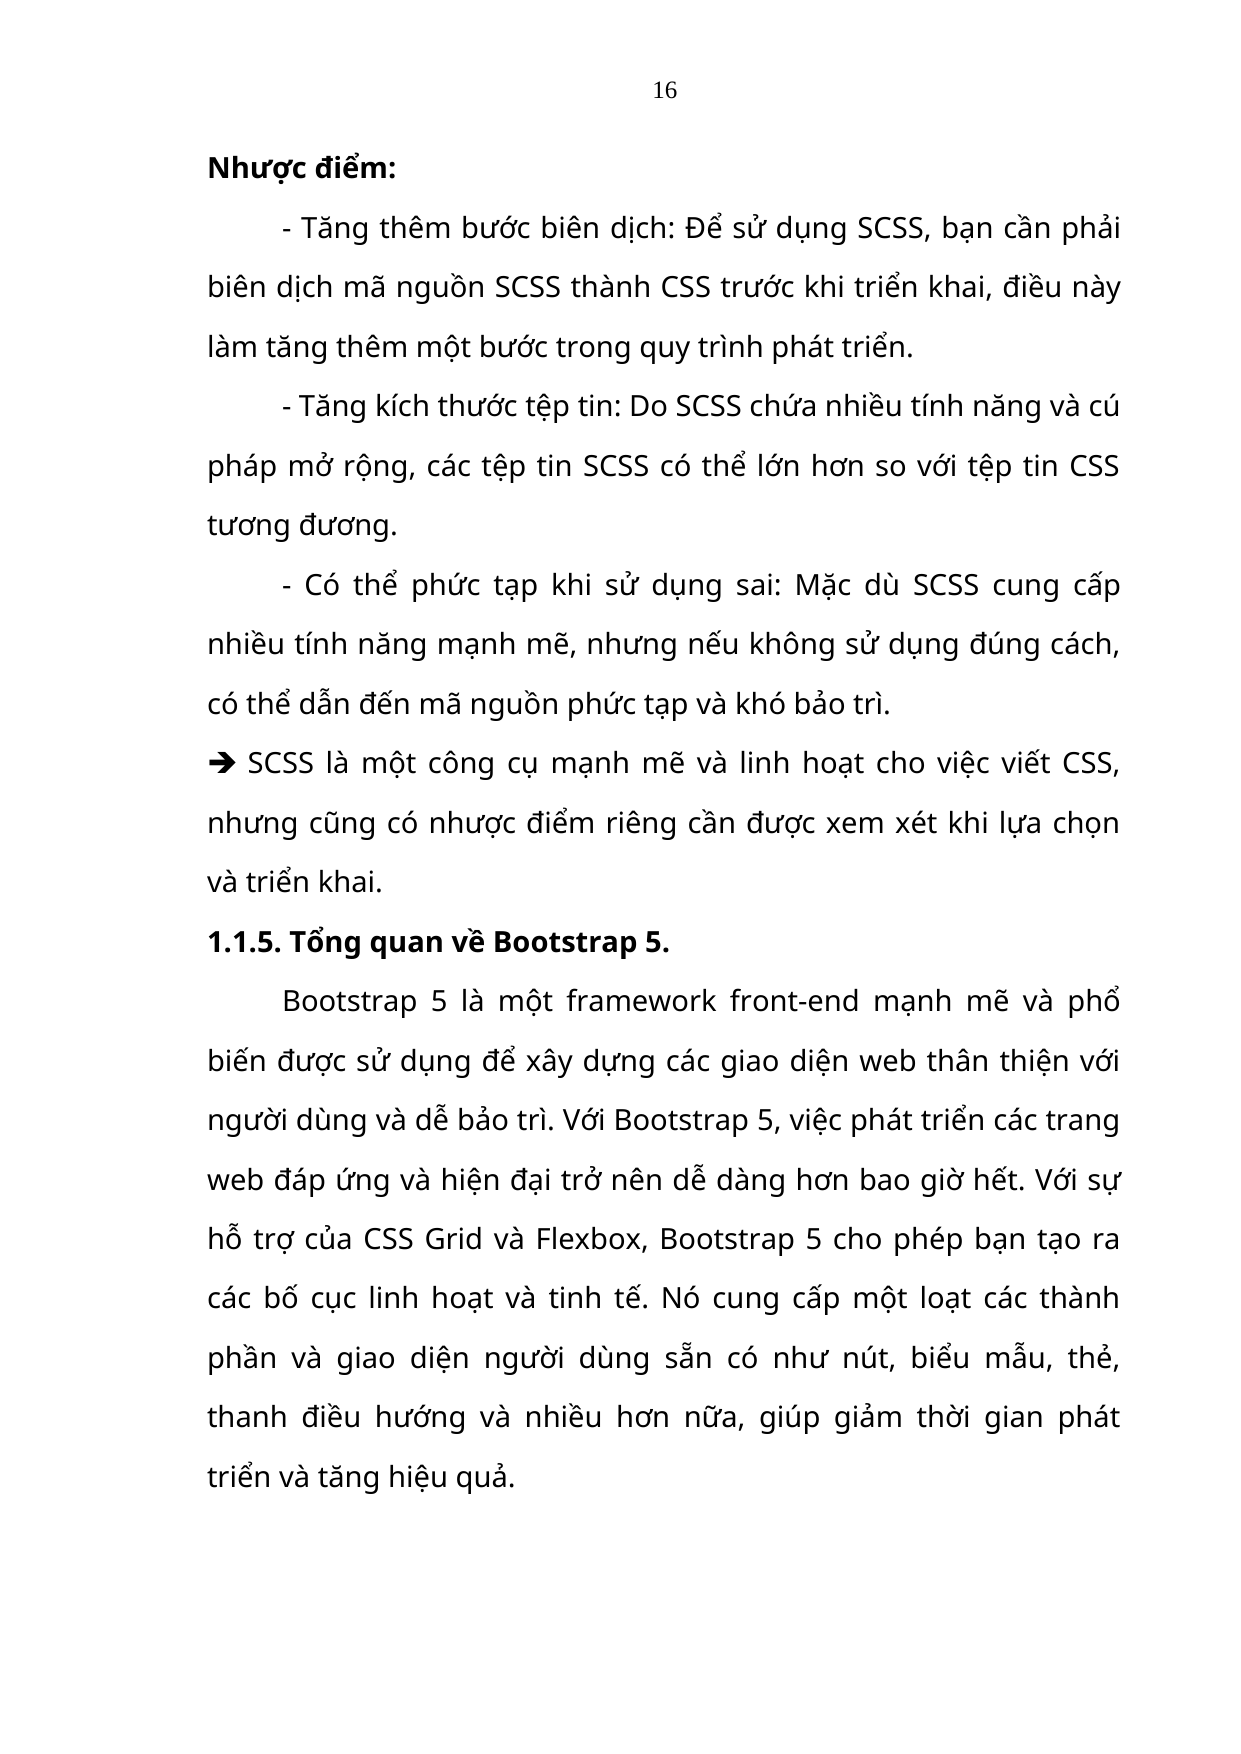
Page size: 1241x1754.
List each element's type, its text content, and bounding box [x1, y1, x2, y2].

text - Có thể phức tạp khi sử dụng sai: Mặc dù SCSS cung cấp nhiều tính năng mạnh mẽ, nhưng nếu không sử dụng đúng cách, có thể dẫn đến mã nguồn phức tạp và khó bảo trì. [207, 564, 1122, 723]
text - Tăng thêm bước biên dịch: Để sử dụng SCSS, bạn cần phải biên dịch mã nguồn SCSS thành CSS trước khi triển khai, điều này làm tăng thêm một bước trong quy trình phát triển. [207, 207, 1122, 366]
text Bootstrap 5 là một framework front-end mạnh mẽ và phổ biến được sử dụng để xây dựng các giao diện web thân thiện với người dùng và dễ bảo trì. Với Bootstrap 5, việc phát triển các trang web đáp ứng và hiện đại trở nên dễ dàng hơn bao giờ hết. Với sự hỗ trợ của CSS Grid và Flexbox, Bootstrap 5 cho phép bạn tạo ra các bố cục linh hoạt và tinh tế. Nó cung cấp một loạt các thành phần và giao diện người dùng sẵn có như nút, biểu mẫu, thẻ, thanh điều hướng và nhiều hơn nữa, giúp giảm thời gian phát triển và tăng hiệu quả. [207, 980, 1122, 1496]
subtitle 1.1.5. Tổng quan về Bootstrap 5. [207, 921, 1122, 961]
text - Tăng kích thước tệp tin: Do SCSS chứa nhiều tính năng và cú pháp mở rộng, các tệp tin SCSS có thể lớn hơn so với tệp tin CSS tương đương. [207, 386, 1122, 544]
text SCSS là một công cụ mạnh mẽ và linh hoạt cho việc viết CSS, nhưng cũng có nhược điểm riêng cần được xem xét khi lựa chọn và triển khai. [207, 742, 1122, 901]
text Nhược điểm: [207, 148, 1122, 187]
